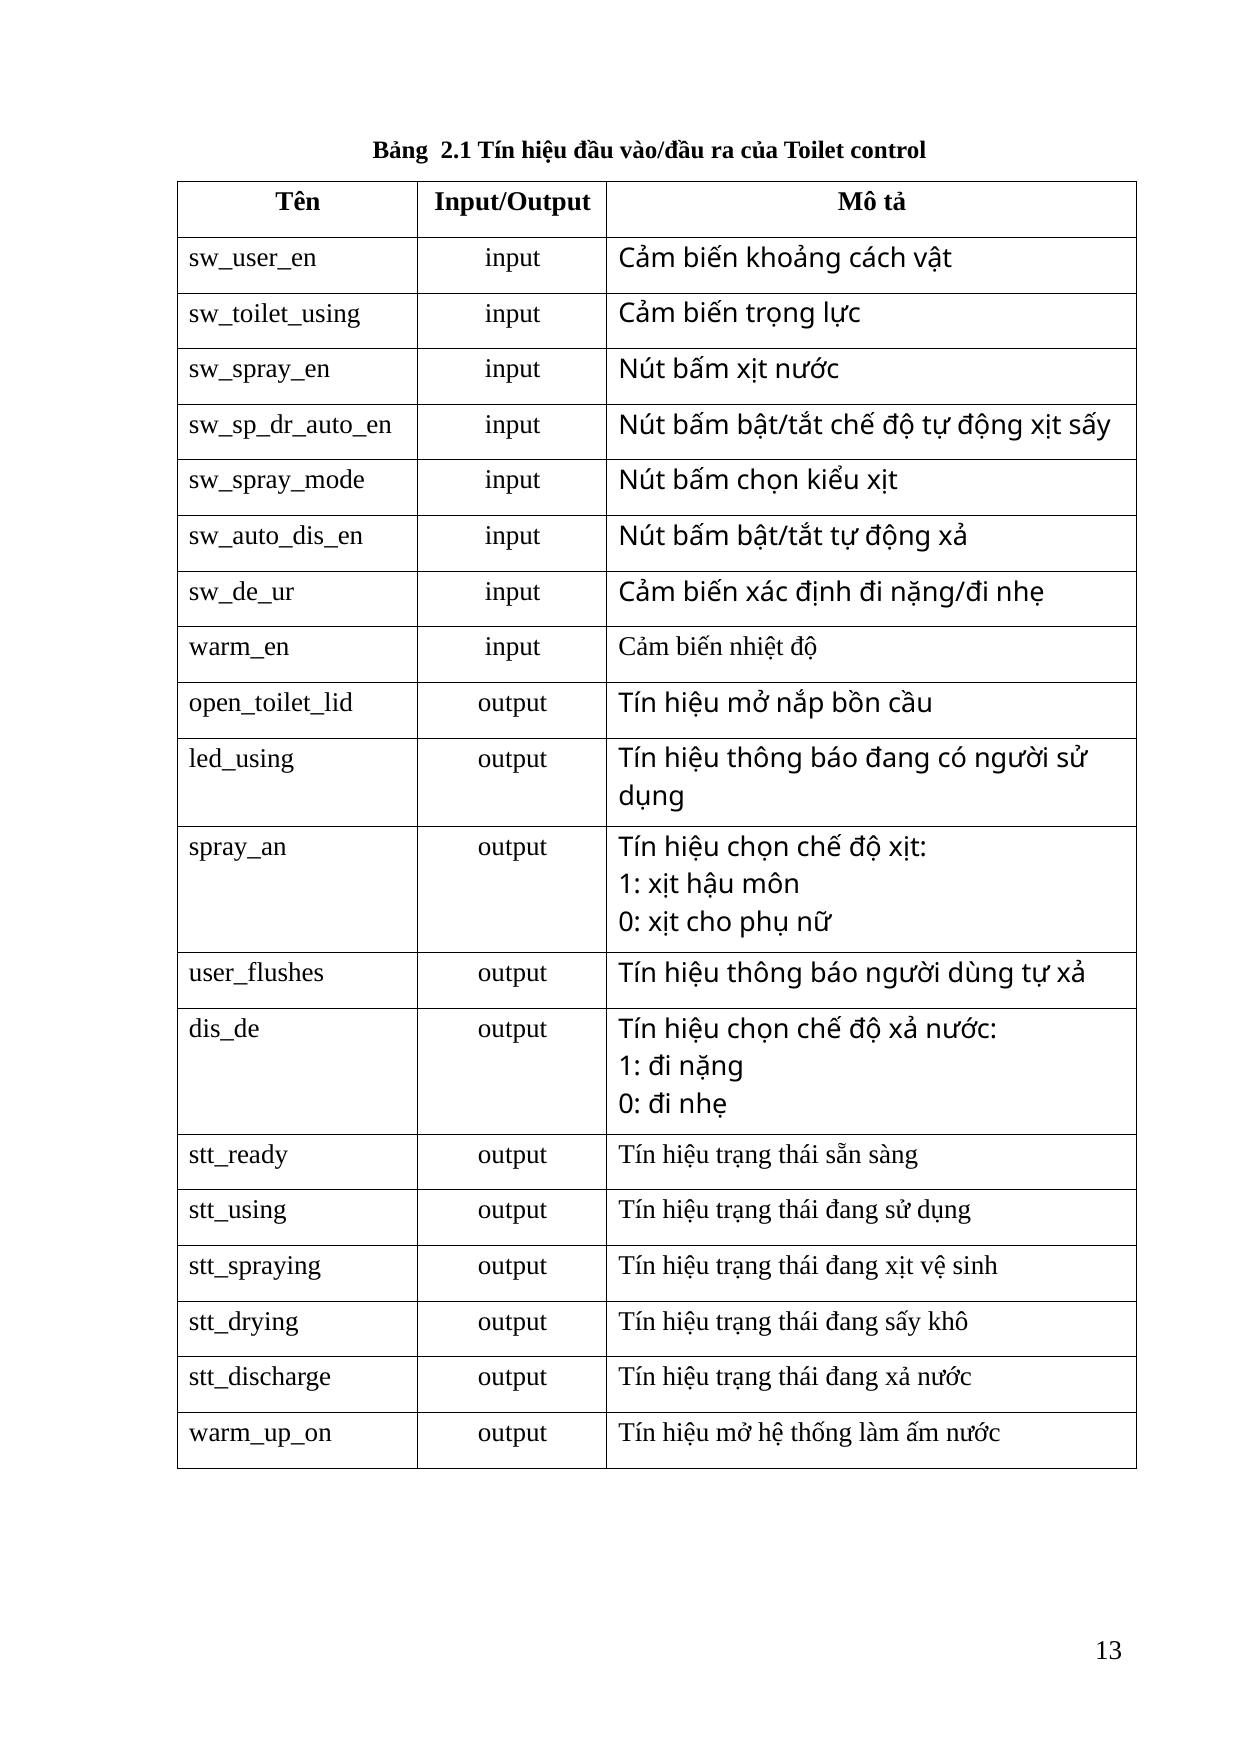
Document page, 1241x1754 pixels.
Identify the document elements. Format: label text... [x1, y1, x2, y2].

table_cell output [418, 1135, 606, 1189]
table_cell output [418, 739, 606, 826]
table_cell Cảm biến trọng lực [607, 294, 1136, 348]
table_cell Nút bấm bật/tắt chế độ tự động xịt sấy [607, 405, 1136, 459]
table_cell sw_sp_dr_auto_en [178, 405, 417, 459]
table_cell Cảm biến xác định đi nặng/đi nhẹ [607, 572, 1136, 626]
table_cell input [418, 238, 606, 292]
table_header Input/Output [418, 182, 606, 237]
table_cell input [418, 627, 606, 682]
table_cell warm_up_on [178, 1413, 417, 1467]
table_cell Nút bấm xịt nước [607, 349, 1136, 404]
table_cell warm_en [178, 627, 417, 682]
table_cell Tín hiệu thông báo người dùng tự xả [607, 953, 1136, 1008]
table_cell Cảm biến nhiệt độ [607, 627, 1136, 682]
table_cell Tín hiệu trạng thái đang sử dụng [607, 1190, 1136, 1245]
table_cell led_using [178, 739, 417, 826]
table_cell sw_de_ur [178, 572, 417, 626]
table_cell input [418, 516, 606, 571]
table_cell output [418, 827, 606, 952]
table_cell Tín hiệu trạng thái sẵn sàng [607, 1135, 1136, 1189]
table_cell input [418, 405, 606, 459]
table_cell stt_using [178, 1190, 417, 1245]
table_cell input [418, 460, 606, 515]
table_cell Tín hiệu chọn chế độ xịt: 1: xịt hậu môn 0: xịt cho phụ nữ [607, 827, 1136, 952]
table_cell input [418, 349, 606, 404]
table_cell output [418, 1009, 606, 1134]
table_cell user_flushes [178, 953, 417, 1008]
table_cell output [418, 953, 606, 1008]
table_cell output [418, 1190, 606, 1245]
table_cell input [418, 572, 606, 626]
table_cell stt_discharge [178, 1357, 417, 1412]
table_cell stt_ready [178, 1135, 417, 1189]
table_cell Nút bấm bật/tắt tự động xả [607, 516, 1136, 571]
table_cell Tín hiệu trạng thái đang xả nước [607, 1357, 1136, 1412]
table_cell sw_spray_en [178, 349, 417, 404]
table_cell sw_auto_dis_en [178, 516, 417, 571]
table_cell input [418, 294, 606, 348]
table_cell Tín hiệu trạng thái đang xịt vệ sinh [607, 1246, 1136, 1301]
table_cell output [418, 1413, 606, 1467]
table_header Mô tả [607, 182, 1136, 237]
table_cell Tín hiệu chọn chế độ xả nước: 1: đi nặng 0: đi nhẹ [607, 1009, 1136, 1134]
table_cell Tín hiệu trạng thái đang sấy khô [607, 1302, 1136, 1356]
table_cell sw_user_en [178, 238, 417, 292]
table_header Tên [178, 182, 417, 237]
table_cell dis_de [178, 1009, 417, 1134]
table_cell sw_toilet_using [178, 294, 417, 348]
table_cell stt_drying [178, 1302, 417, 1356]
table_cell spray_an [178, 827, 417, 952]
table_cell output [418, 1357, 606, 1412]
table_cell output [418, 1246, 606, 1301]
table_cell Tín hiệu mở hệ thống làm ấm nước [607, 1413, 1136, 1467]
table_cell Cảm biến khoảng cách vật [607, 238, 1136, 292]
table_cell Nút bấm chọn kiểu xịt [607, 460, 1136, 515]
table_cell output [418, 683, 606, 737]
table_cell stt_spraying [178, 1246, 417, 1301]
table_cell Tín hiệu mở nắp bồn cầu [607, 683, 1136, 737]
table_cell output [418, 1302, 606, 1356]
table_cell Tín hiệu thông báo đang có người sử dụng [607, 739, 1136, 826]
table_cell sw_spray_mode [178, 460, 417, 515]
table_cell open_toilet_lid [178, 683, 417, 737]
